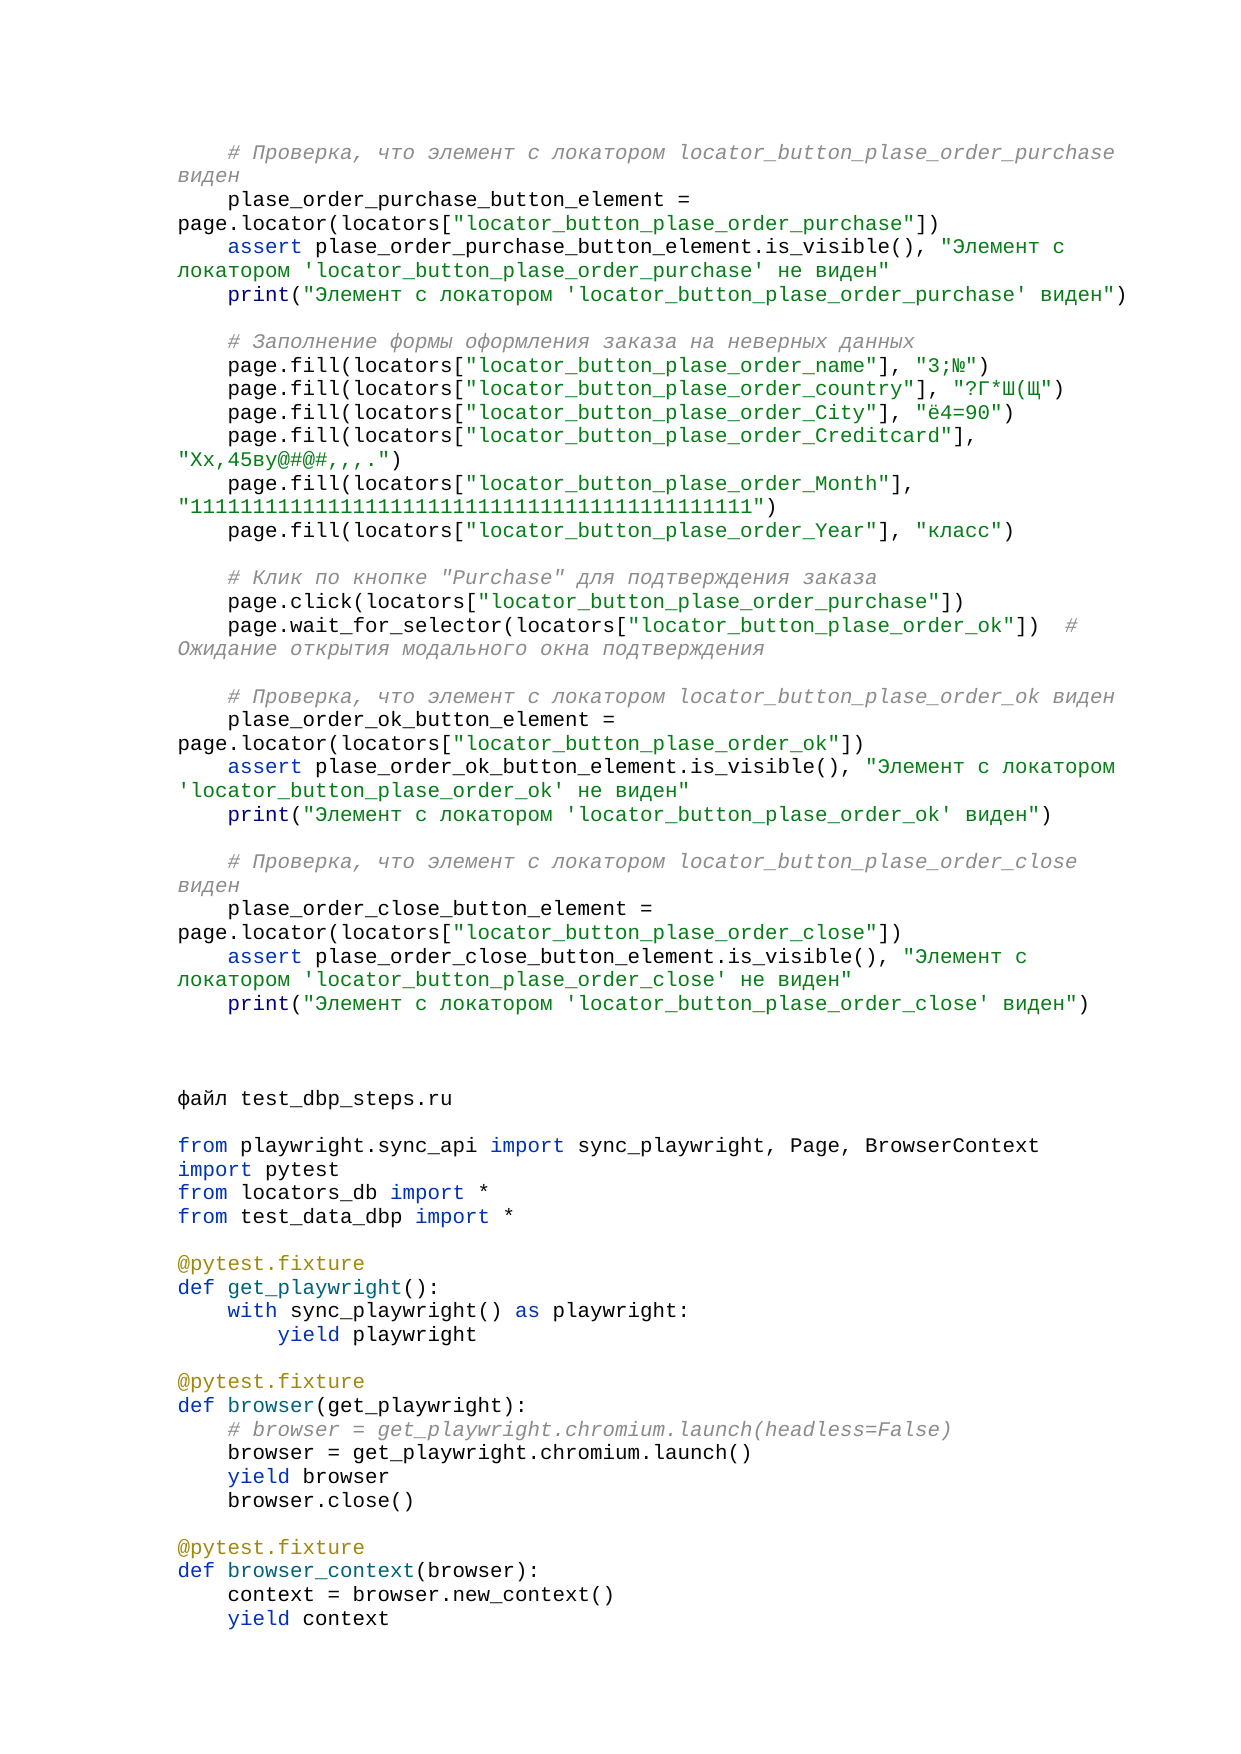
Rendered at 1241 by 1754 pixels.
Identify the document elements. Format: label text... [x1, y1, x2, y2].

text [177, 118, 1152, 1017]
text файл test_dbp_steps.ru [177, 1088, 1152, 1111]
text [177, 1135, 1152, 1631]
